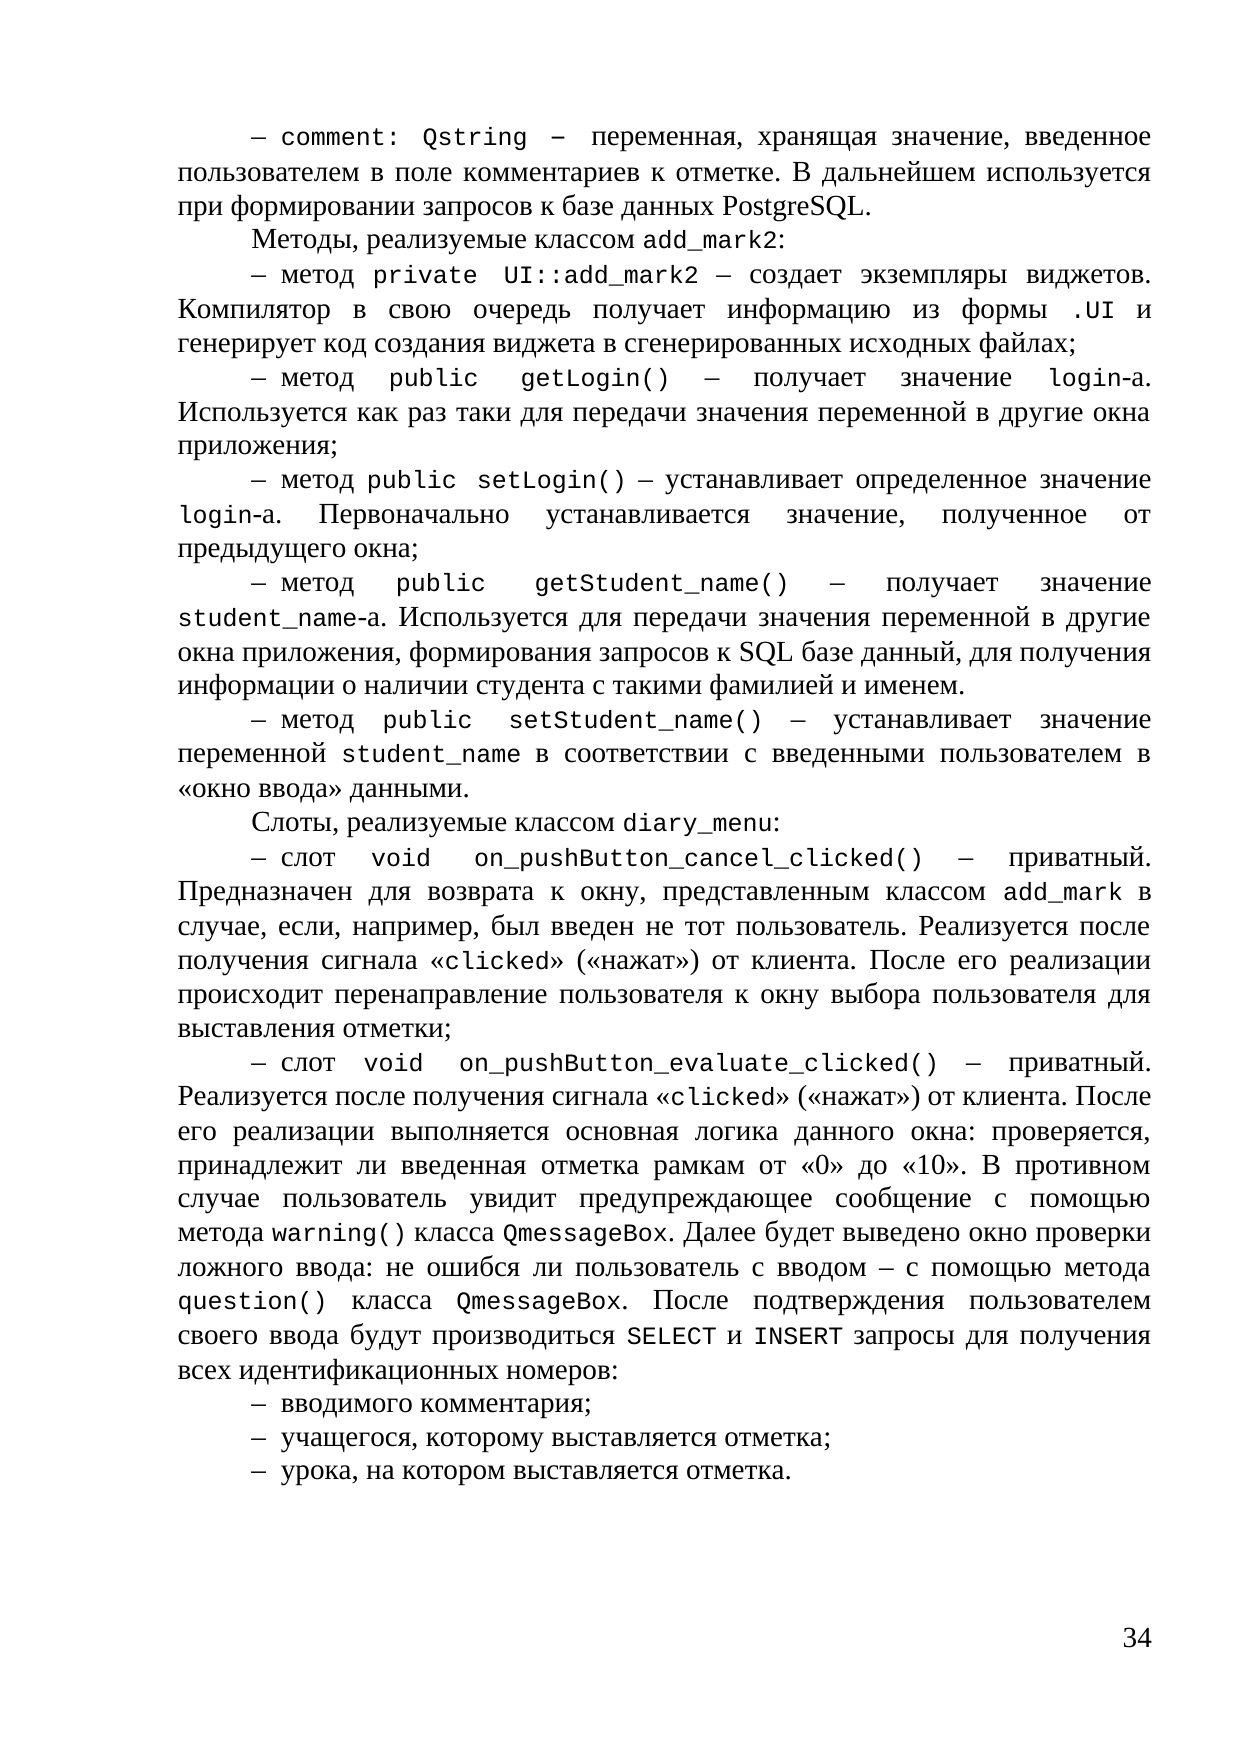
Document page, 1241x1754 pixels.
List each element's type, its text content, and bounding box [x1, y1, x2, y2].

list метод public getStudent_name() – получает значение student_name-а. Используется для передачи значения переменной в другие окна приложения, формирования запросов к SQL базе данный, для получения информации о наличии студента с такими фамилией и именем. [177, 564, 1152, 701]
text Слоты, реализуемые классом diary_menu: [177, 804, 1152, 839]
text Методы, реализуемые классом add_mark2: [177, 221, 1152, 256]
list метод private UI::add_mark2 – создает экземпляры виджетов. Компилятор в свою очередь получает информацию из формы .UI и генерирует код создания виджета в сгенерированных исходных файлах; [177, 256, 1152, 359]
list учащегося, которому выставляется отметка; [177, 1419, 1152, 1452]
list метод public getLogin() – получает значение login-а. Используется как раз таки для передачи значения переменной в другие окна приложения; [177, 359, 1152, 461]
list метод public setStudent_name() – устанавливает значение переменной student_name в соответствии с введенными пользователем в «окно ввода» данными. [177, 701, 1152, 804]
list метод public setLogin() – устанавливает определенное значение login-а. Первоначально устанавливается значение, полученное от предыдущего окна; [177, 461, 1152, 564]
list урока, на котором выставляется отметка. [177, 1452, 1152, 1486]
list слот void on_pushButton_evaluate_clicked() – приватный. Реализуется после получения сигнала «clicked» («нажат») от клиента. После его реализации выполняется основная логика данного окна: проверяется, принадлежит ли введенная отметка рамкам от «0» до «10». В противном случае пользователь увидит предупреждающее сообщение с помощью метода warning() класса QmessageBox. Далее будет выведено окно проверки ложного ввода: не ошибся ли пользователь с вводом – с помощью метода question() класса QmessageBox. После подтверждения пользователем своего ввода будут производиться SELECT и INSERT запросы для получения всех идентификационных номеров: [177, 1044, 1152, 1385]
list вводимого комментария; [177, 1385, 1152, 1419]
list comment: Qstring – переменная, хранящая значение, введенное пользователем в поле комментариев к отметке. В дальнейшем используется при формировании запросов к базе данных PostgreSQL. [177, 118, 1152, 221]
list слот void on_pushButton_cancel_clicked() – приватный. Предназначен для возврата к окну, представленным классом add_mark в случае, если, например, был введен не тот пользователь. Реализуется после получения сигнала «clicked» («нажат») от клиента. После его реализации происходит перенаправление пользователя к окну выбора пользователя для выставления отметки; [177, 839, 1152, 1044]
